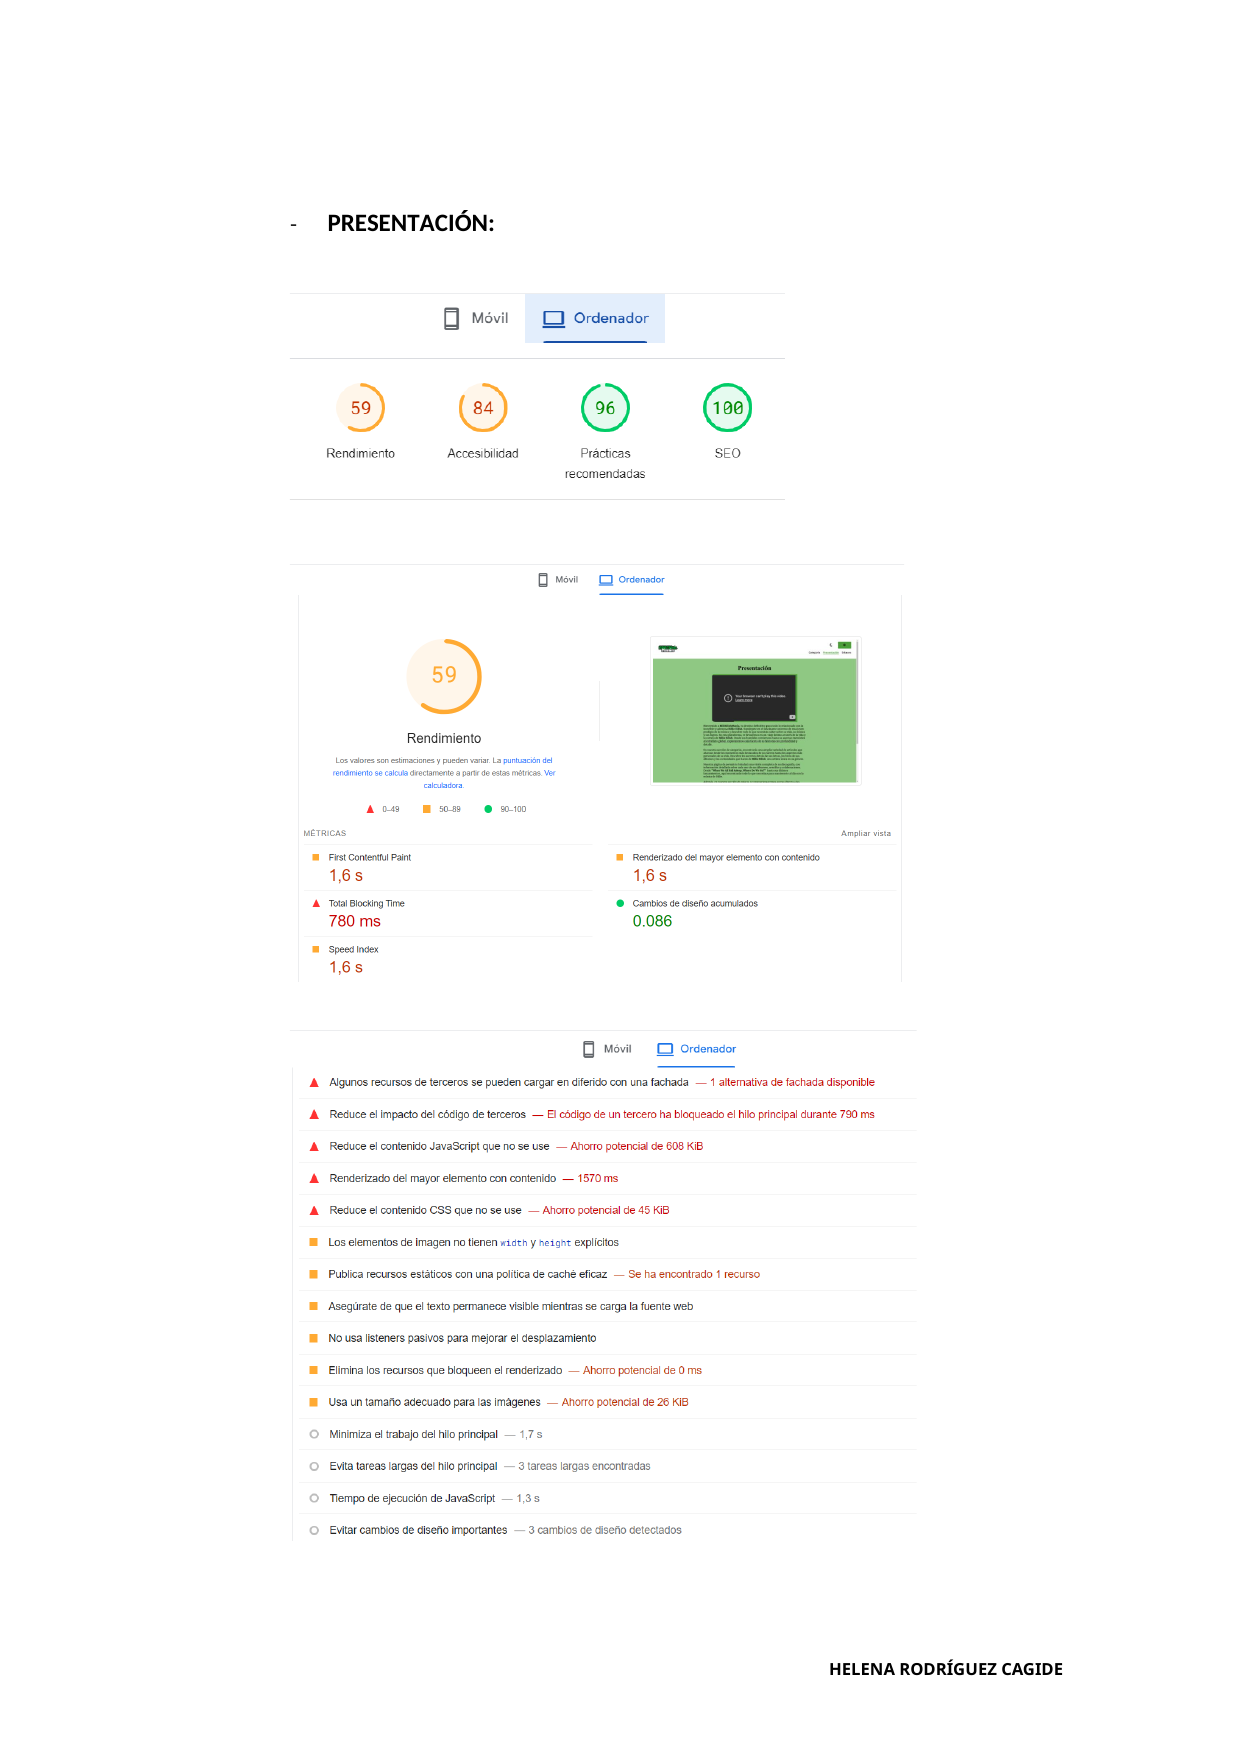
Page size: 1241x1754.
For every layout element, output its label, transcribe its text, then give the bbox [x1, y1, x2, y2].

picture [289, 267, 785, 529]
picture [289, 1010, 917, 1541]
list PRESENTACIÓN: [290, 207, 1063, 238]
picture [289, 558, 905, 982]
